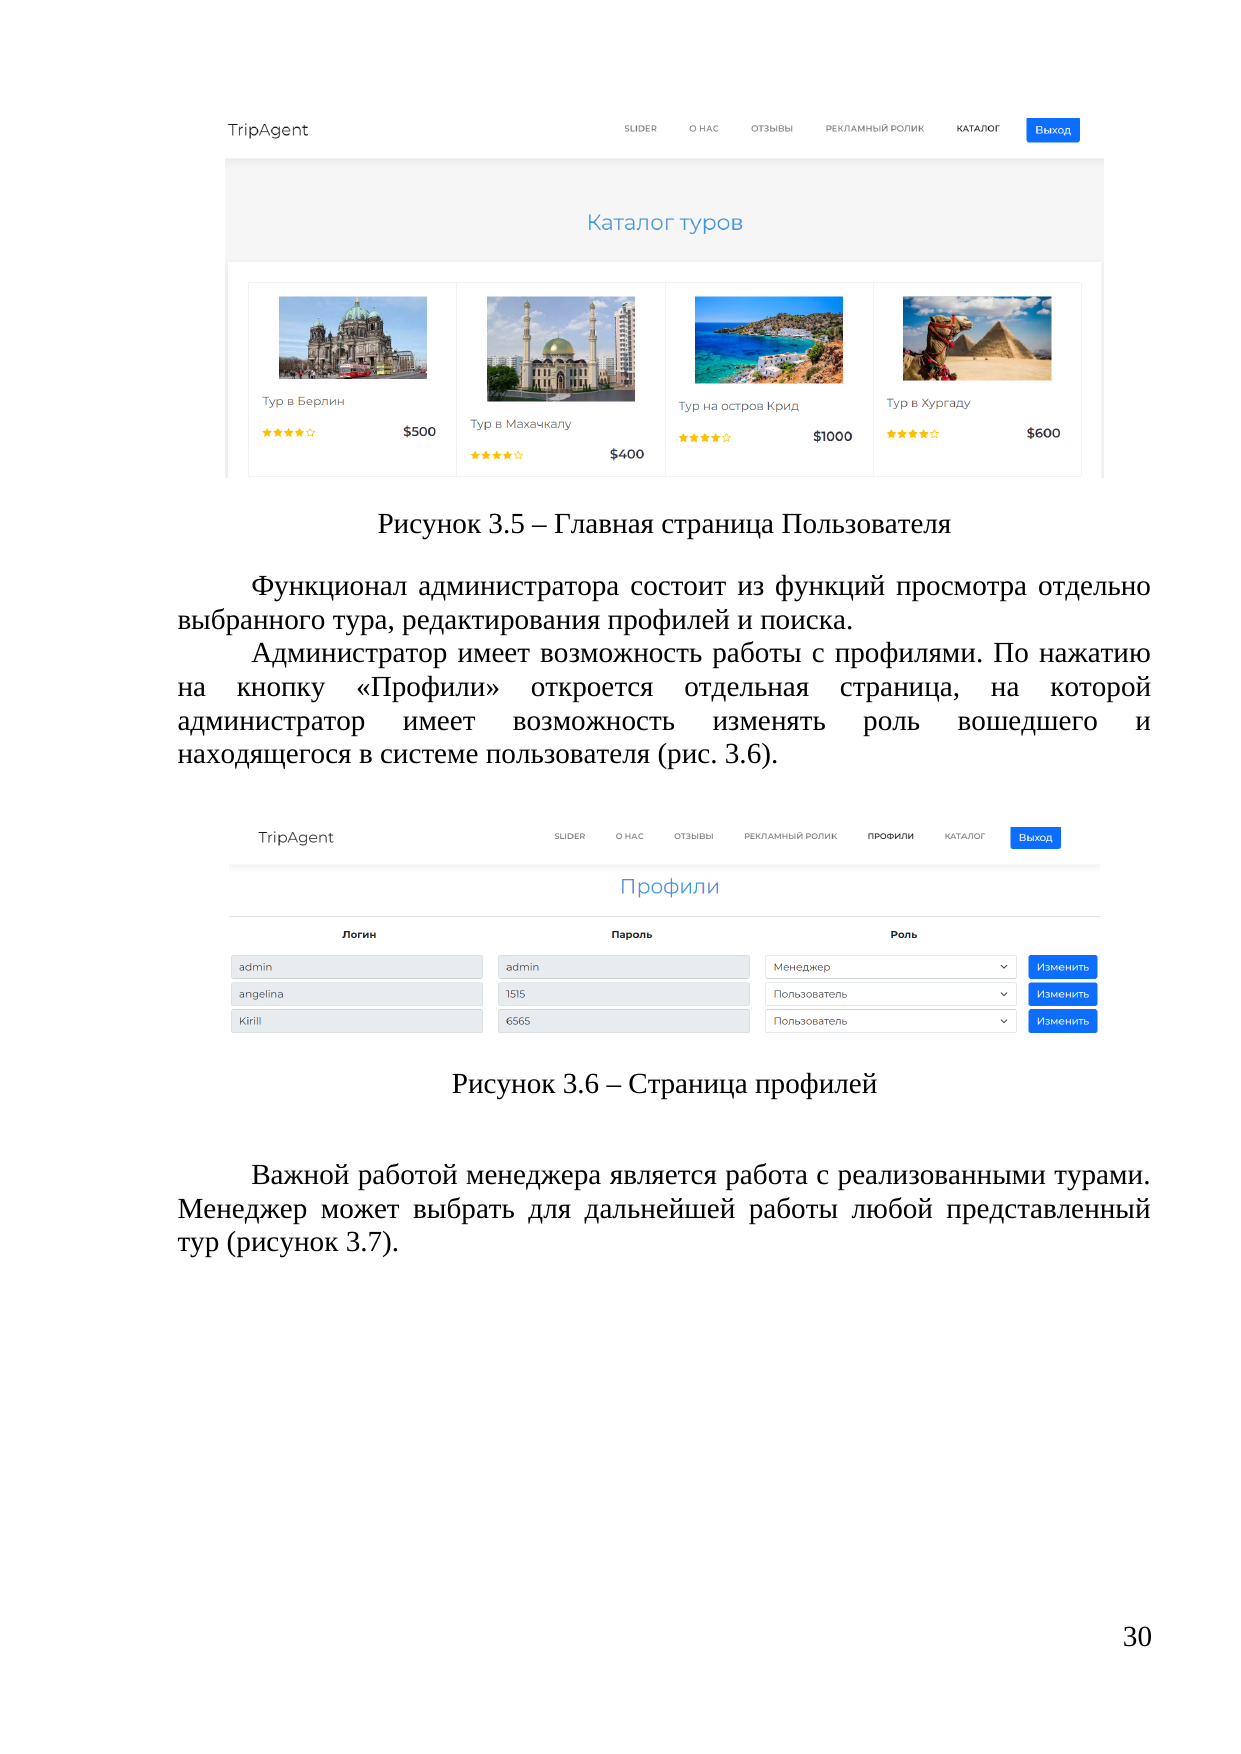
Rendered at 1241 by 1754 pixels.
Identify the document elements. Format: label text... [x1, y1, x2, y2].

text Рисунок 3.6 – Страница профилей [177, 1066, 1152, 1100]
text Администратор имеет возможность работы с профилями. По нажатию на кнопку «Профили» откроется отдельная страница, на которой администратор имеет возможность изменять роль вошедшего и находящегося в системе пользователя (рис. 3.6). [177, 636, 1152, 770]
picture [225, 118, 1104, 478]
text Рисунок 3.5 – Главная страница Пользователя [177, 506, 1152, 540]
text Важной работой менеджера является работа с реализованными турами. Менеджер может выбрать для дальнейшей работы любой представленный тур (рисунок 3.7). [177, 1157, 1152, 1258]
text Функционал администратора состоит из функций просмотра отдельно выбранного тура, редактирования профилей и поиска. [177, 568, 1152, 636]
picture [229, 827, 1100, 1038]
